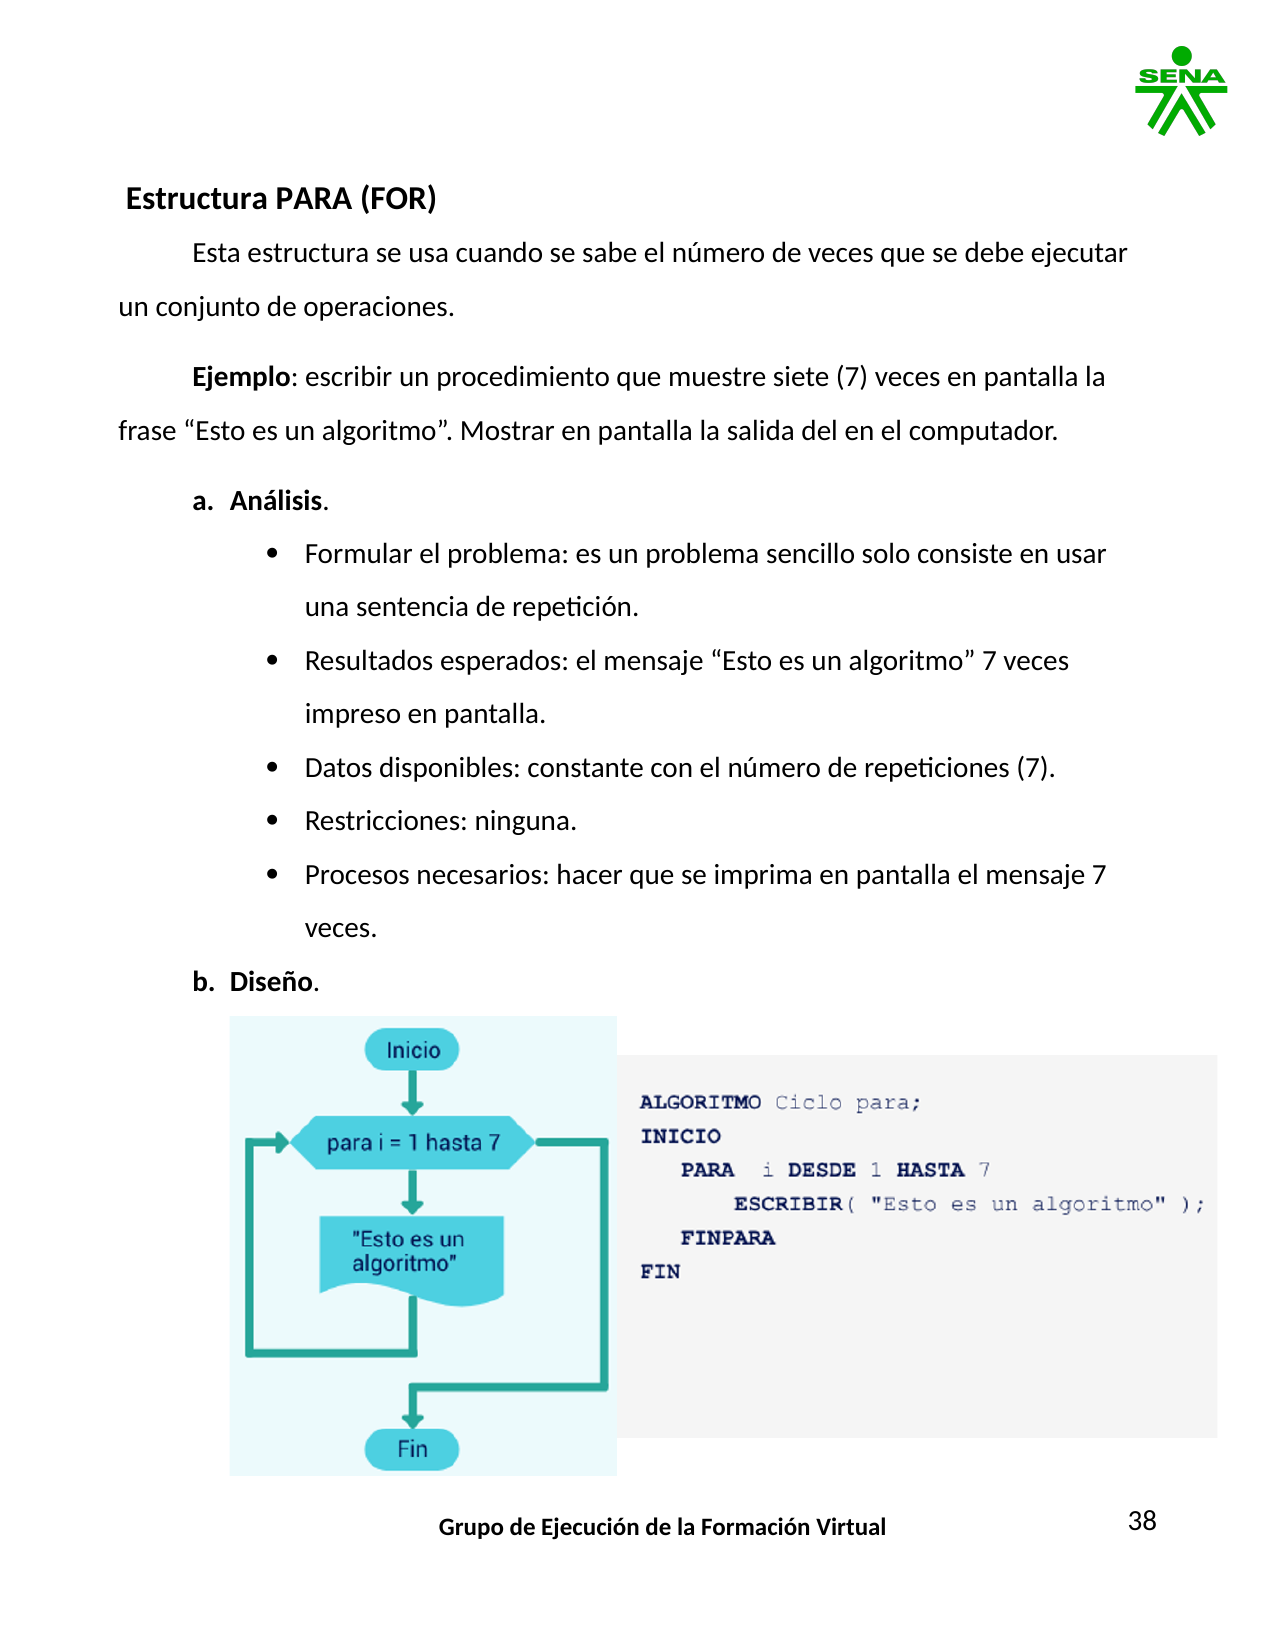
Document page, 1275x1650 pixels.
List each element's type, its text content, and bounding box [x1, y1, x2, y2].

picture [1135, 46, 1228, 136]
text Ejemplo: escribir un procedimiento que muestre siete (7) veces en pantalla la frase “Esto es un algoritmo”. Mostrar en pantalla la salida del en el computador. [118, 358, 1157, 447]
list Procesos necesarios: hacer que se imprima en pantalla el mensaje 7 veces. [267, 856, 1157, 945]
text Esta estructura se usa cuando se sabe el número de veces que se debe ejecutar un conjunto de operaciones. [118, 234, 1157, 324]
list Formular el problema: es un problema sencillo solo consiste en usar una sentencia de repetición. [267, 535, 1157, 624]
subtitle Estructura PARA (FOR) [118, 177, 1157, 218]
list Datos disponibles: constante con el número de repeticiones (7). [267, 749, 1157, 784]
list Diseño. [192, 963, 1157, 998]
picture [229, 1016, 1218, 1476]
list Análisis. [192, 482, 1157, 517]
list Resultados esperados: el mensaje “Esto es un algoritmo” 7 veces impreso en pantalla. [267, 642, 1157, 731]
list Restricciones: ninguna. [267, 802, 1157, 838]
